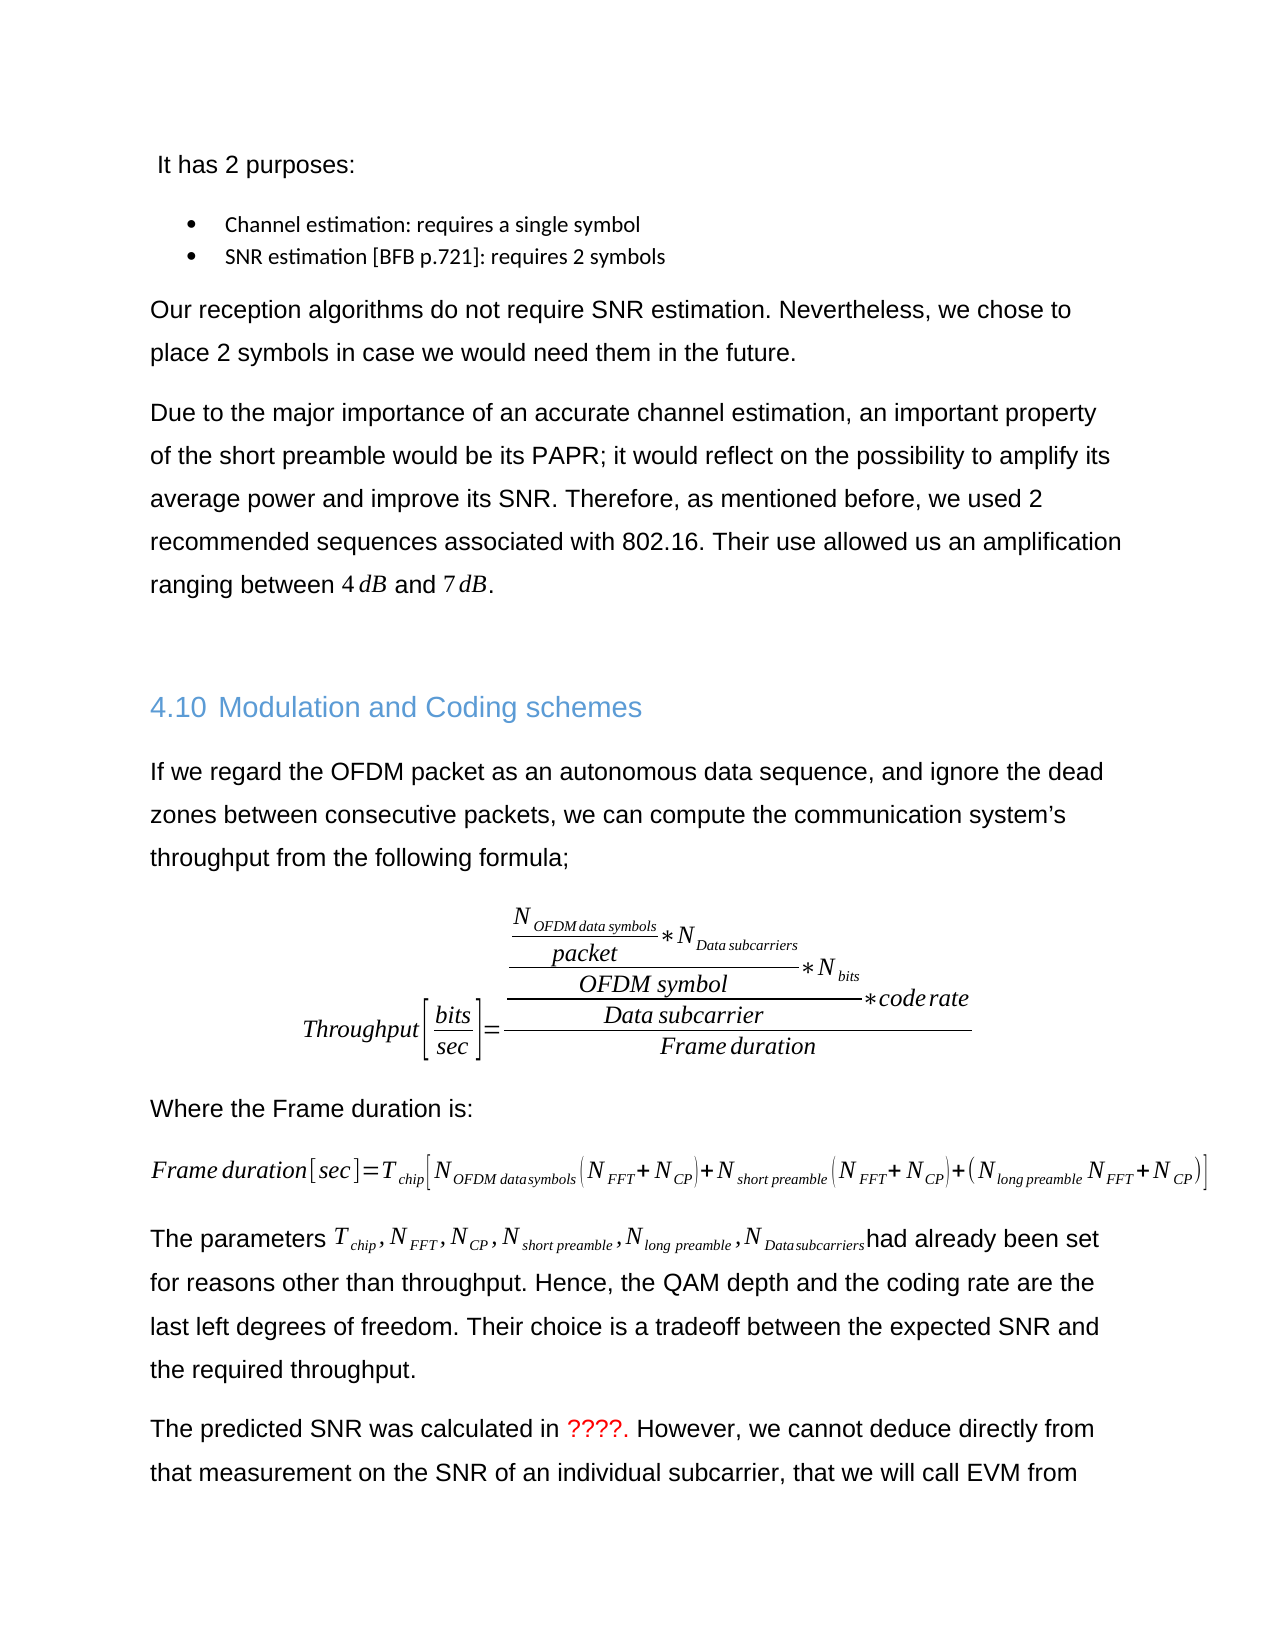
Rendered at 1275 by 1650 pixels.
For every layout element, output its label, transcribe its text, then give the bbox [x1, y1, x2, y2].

text Our reception algorithms do not require SNR estimation. Nevertheless, we chose to place 2 symbols in case we would need them in the future. [150, 295, 1125, 367]
text Where the Frame duration is: [150, 1093, 1125, 1122]
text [150, 1414, 1125, 1486]
subtitle Modulation and Coding schemes [150, 690, 1125, 723]
list SNR estimation [BFB p.721]: requires 2 symbols [187, 242, 1125, 270]
text The parameters had already been set for reasons other than throughput. Hence, the QAM depth and the coding rate are the last left degrees of freedom. Their choice is a tradeoff between the expected SNR and the required throughput. [150, 1223, 1125, 1383]
text It has 2 purposes: [150, 150, 1125, 179]
text Due to the major importance of an accurate channel estimation, an important property of the short preamble would be its PAPR; it would reflect on the possibility to amplify its average power and improve its SNR. Therefore, as mentioned before, we used 2 recommended sequences associated with 802.16. Their use allowed us an amplification ranging between and . [150, 398, 1125, 599]
list Channel estimation: requires a single symbol [187, 210, 1125, 238]
text If we regard the OFDM packet as an autonomous data sequence, and ignore the dead zones between consecutive packets, we can compute the communication system’s throughput from the following formula; [150, 757, 1125, 872]
